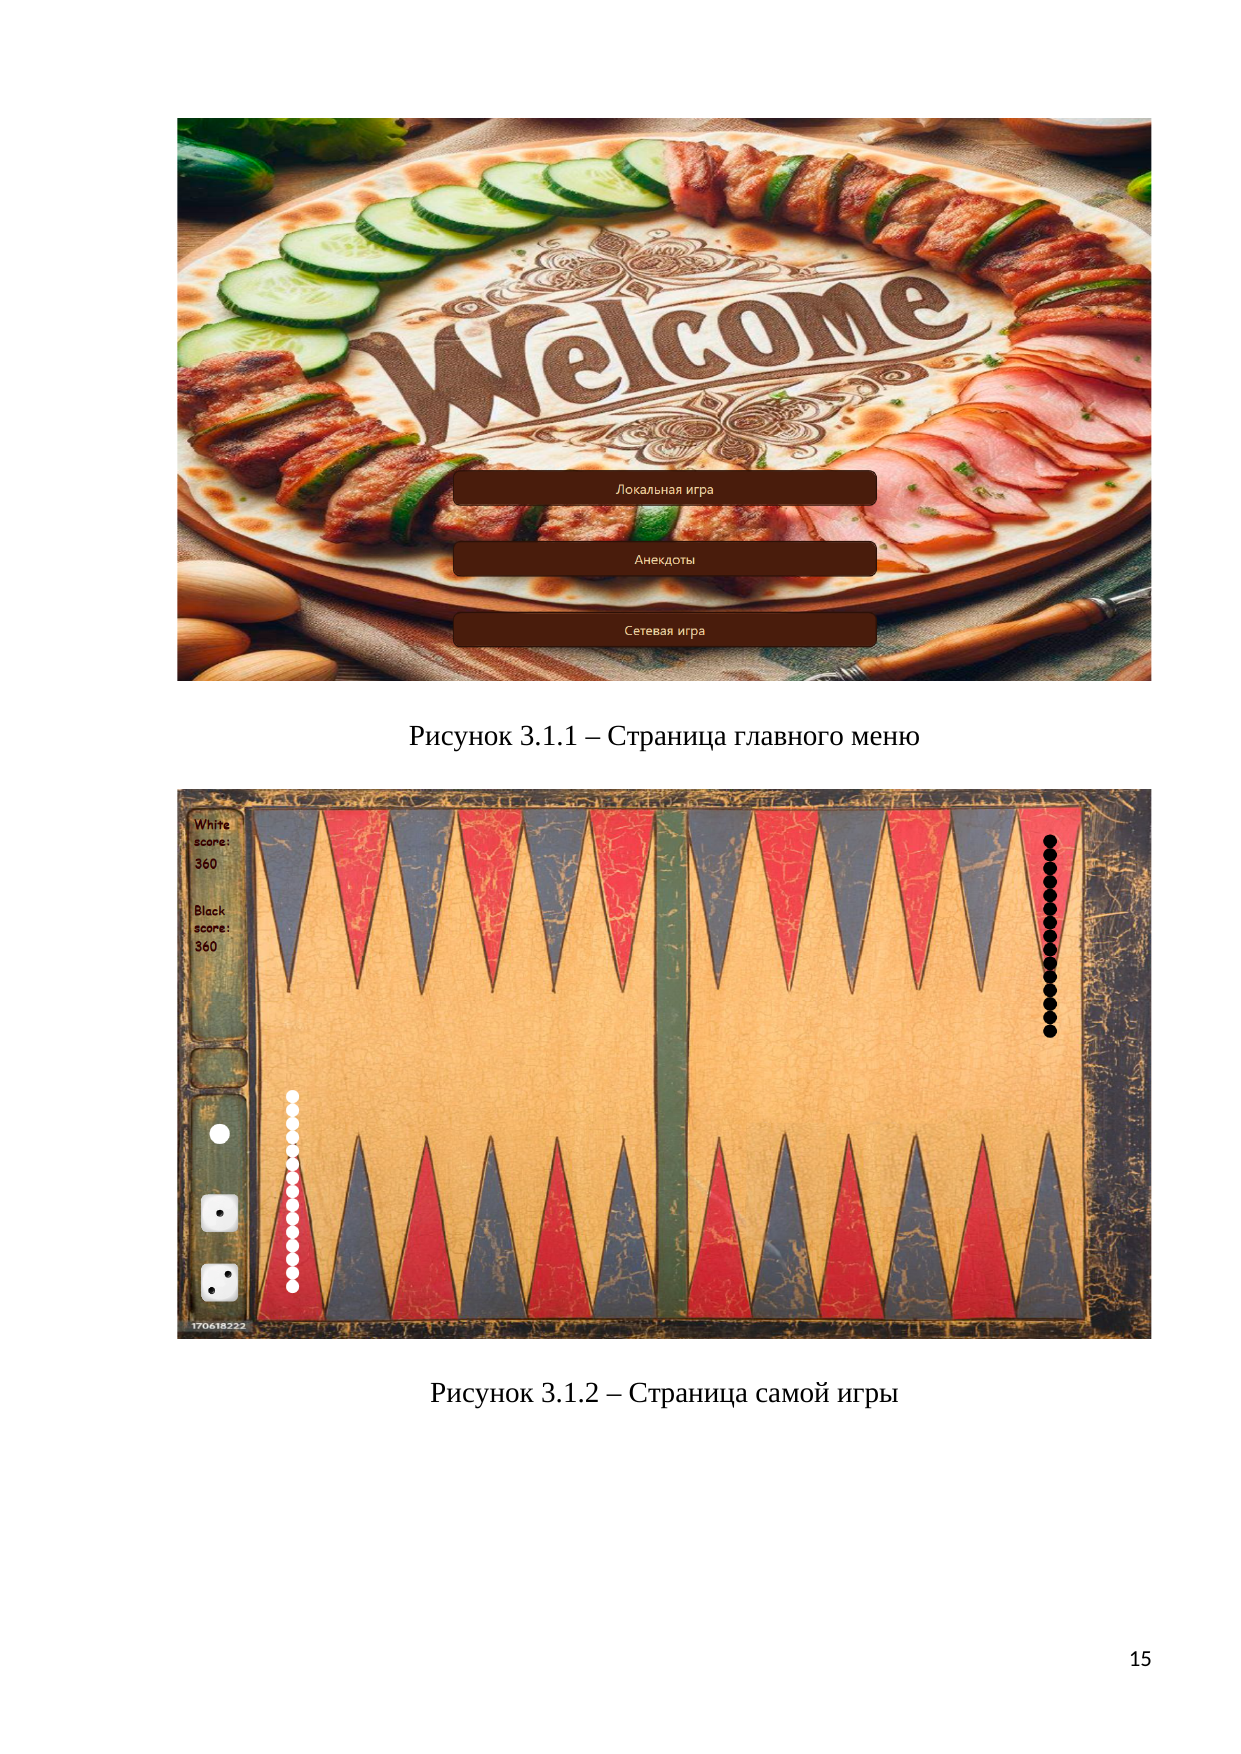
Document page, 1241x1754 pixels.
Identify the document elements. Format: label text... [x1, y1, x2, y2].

picture [177, 789, 1152, 1339]
text Рисунок 3.1.1 – Страница главного меню [177, 718, 1152, 752]
picture [177, 118, 1152, 681]
text Рисунок 3.1.2 – Страница самой игры [177, 1376, 1152, 1409]
